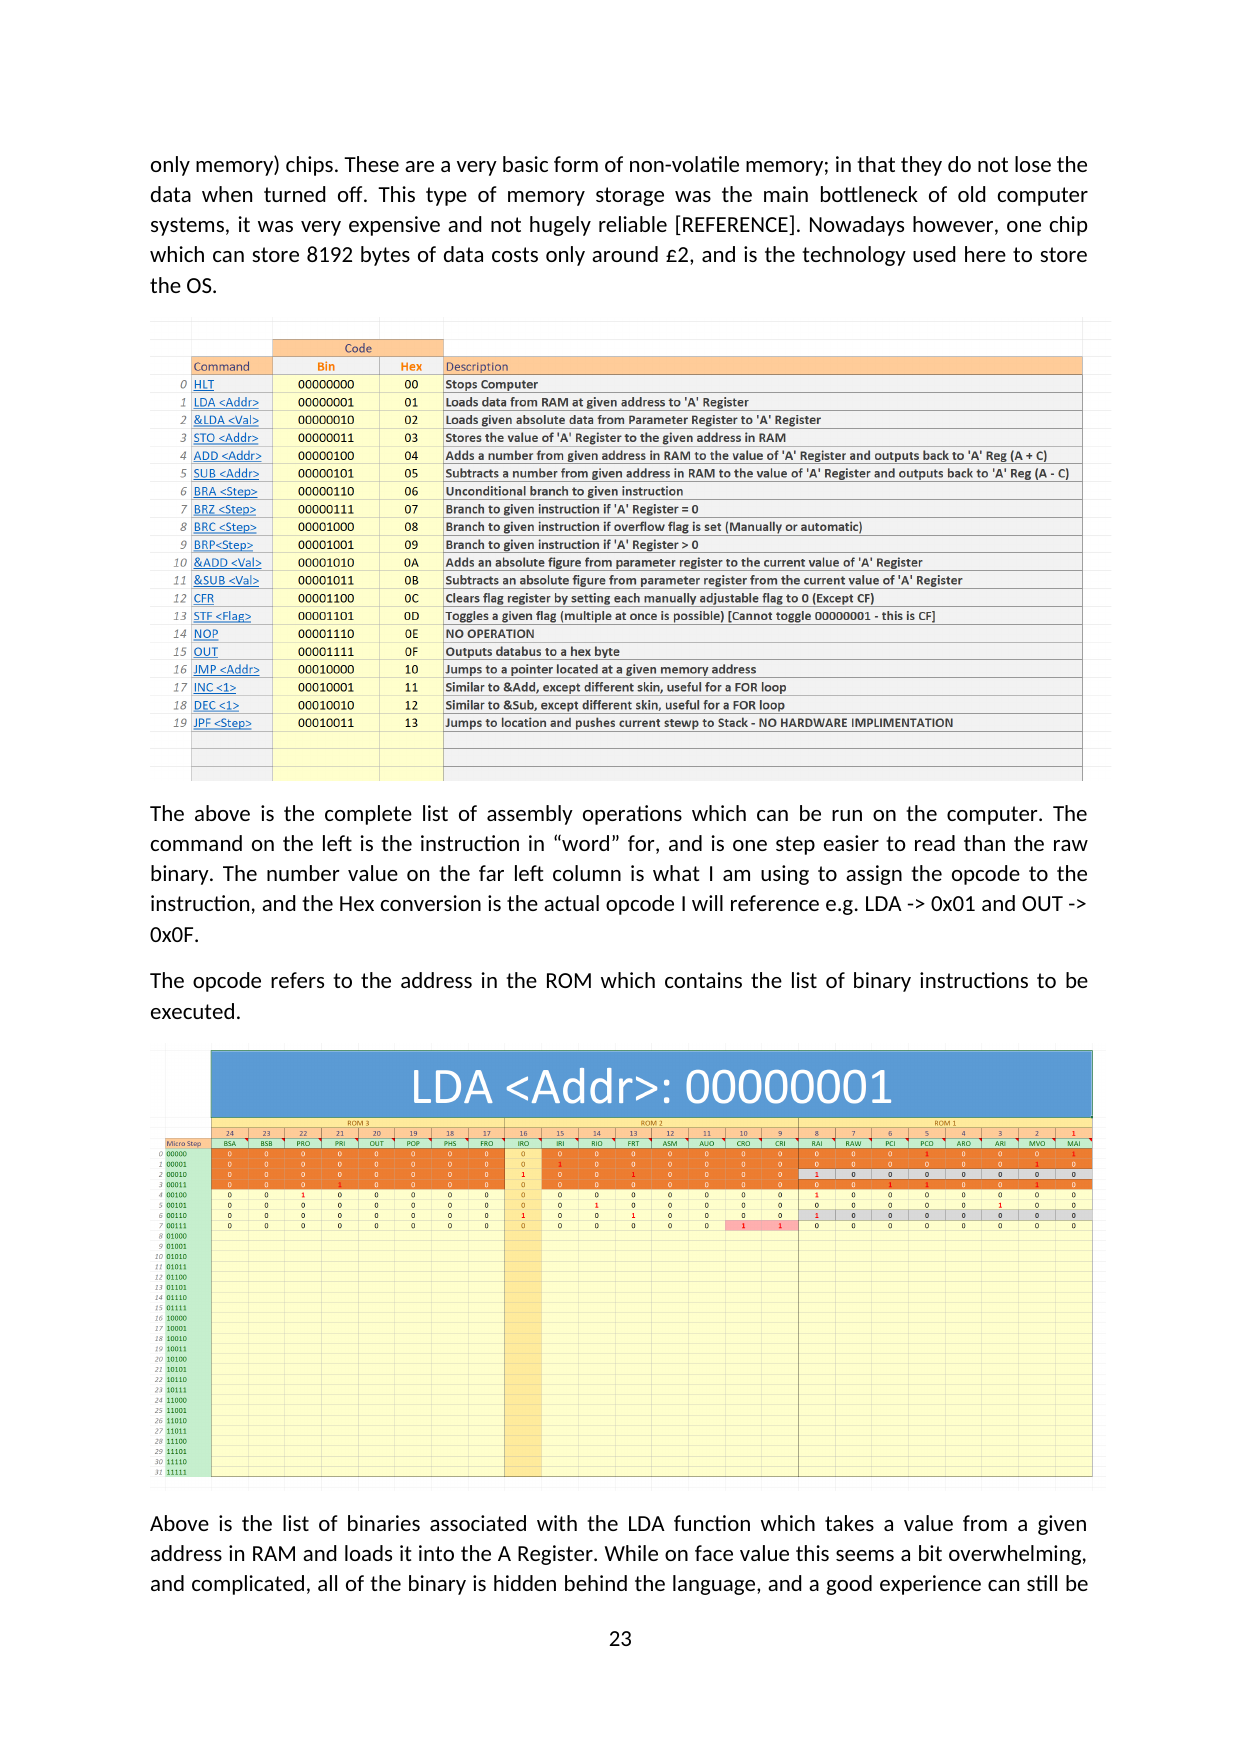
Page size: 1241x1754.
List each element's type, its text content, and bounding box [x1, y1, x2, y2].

text The opcode refers to the address in the ROM which contains the list of binary instructions to be executed. [150, 967, 1090, 1025]
text The above is the complete list of assembly operations which can be run on the computer. The command on the left is the instruction in “word” for, and is one step easier to read than the raw binary. The number value on the far left column is what I am using to assign the opcode to the instruction, and the Hex conversion is the actual opcode I will reference e.g. LDA -> 0x01 and OUT -> 0x0F. [150, 799, 1090, 948]
picture [150, 317, 1112, 781]
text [150, 150, 1090, 299]
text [150, 1509, 1090, 1597]
picture [150, 1043, 1106, 1491]
